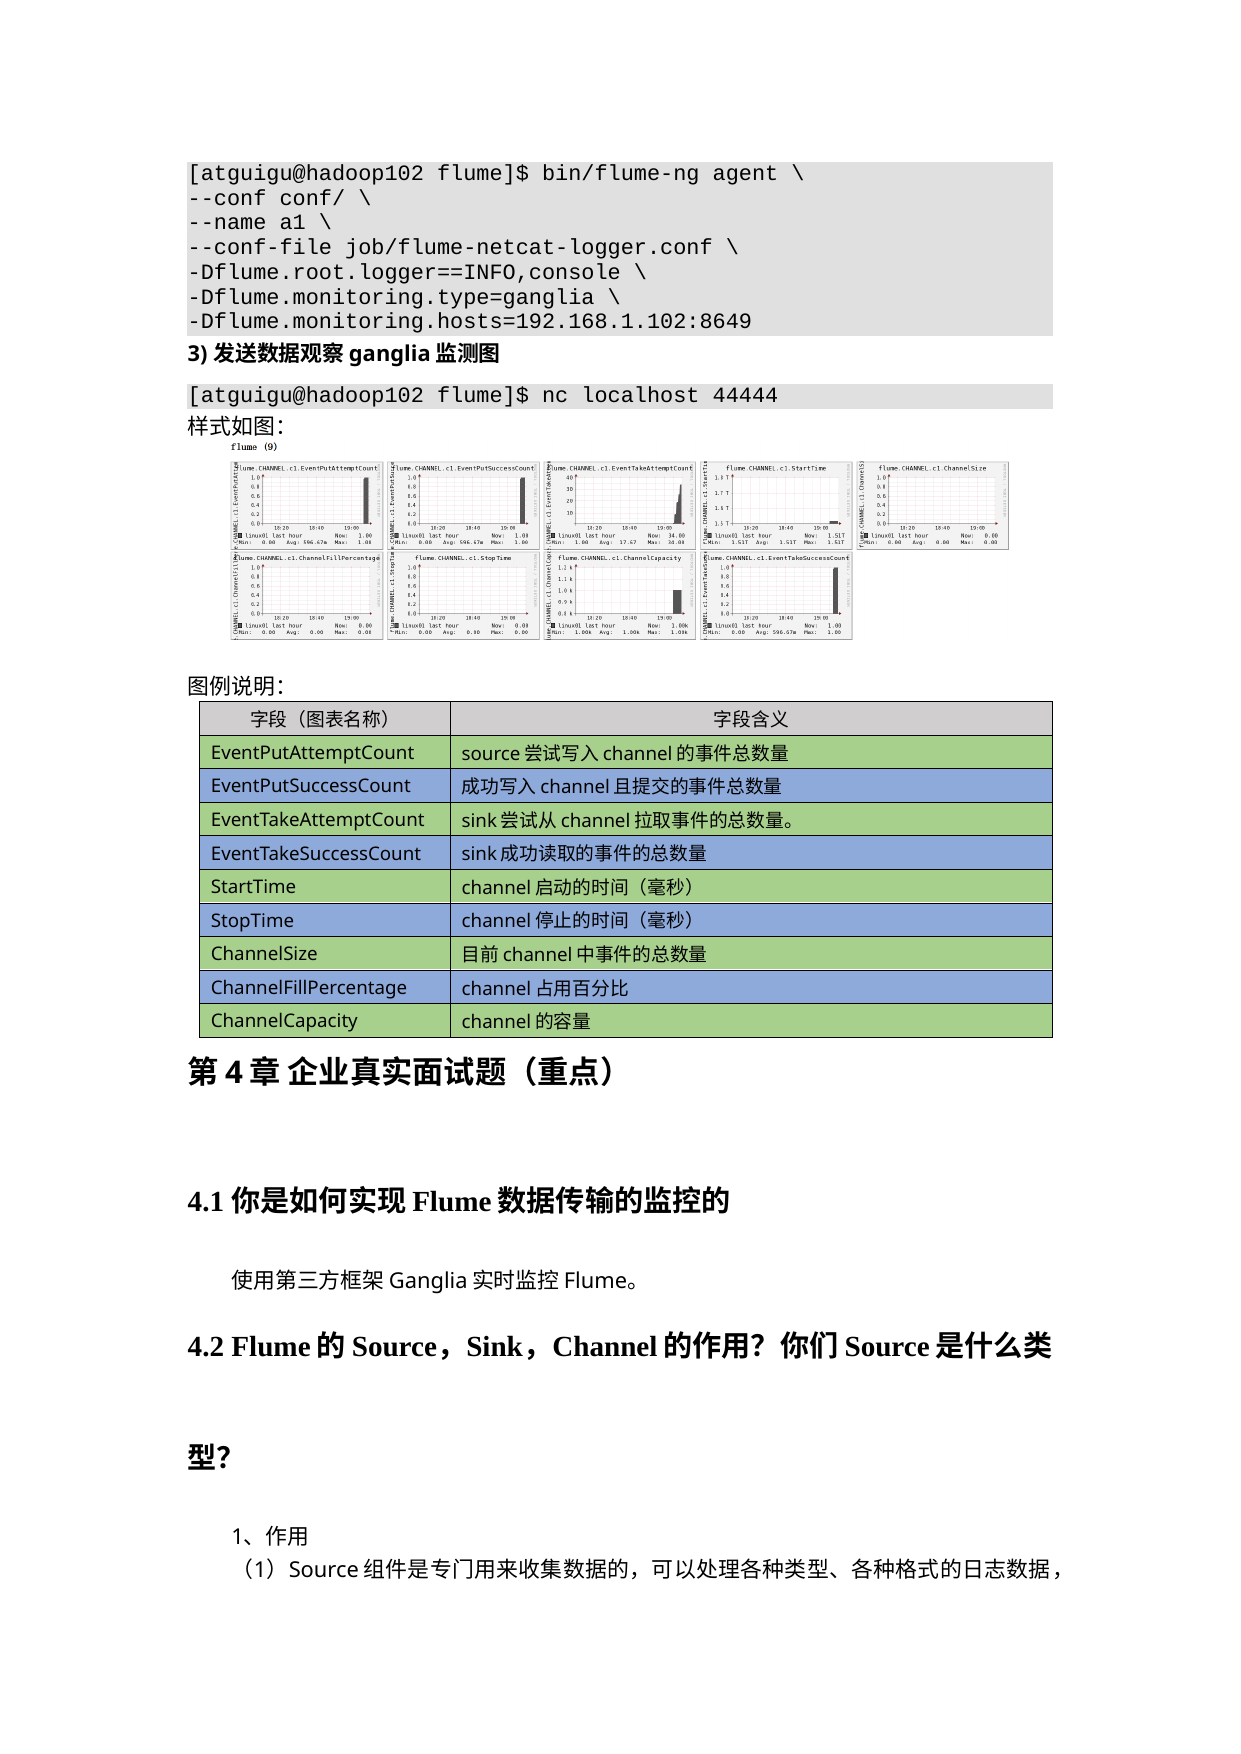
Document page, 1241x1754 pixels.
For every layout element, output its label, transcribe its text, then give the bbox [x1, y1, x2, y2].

subtitle 第4章 企业真实面试题（重点） [187, 1038, 1053, 1103]
table_cell ChannelCapacity [200, 1004, 450, 1037]
text [atguigu@hadoop102 flume]$ bin/flume-ng agent \ [187, 162, 1053, 187]
table_header 字段含义 [451, 702, 1052, 735]
table_cell EventPutSuccessCount [200, 769, 450, 802]
text 样式如图： [187, 409, 1053, 441]
text -Dflume.root.logger==INFO,console \ [187, 261, 1053, 286]
table_cell EventTakeSuccessCount [200, 836, 450, 869]
table_cell sink成功读取的事件的总数量 [451, 836, 1052, 869]
text -Dflume.monitoring.hosts=192.168.1.102:8649 [187, 311, 1053, 336]
table_header 字段（图表名称） [200, 702, 450, 735]
text --conf-file job/flume-netcat-logger.conf \ [187, 236, 1053, 261]
table_cell StartTime [200, 870, 450, 902]
text --name a1 \ [187, 212, 1053, 236]
text 3) 发送数据观察ganglia监测图 [187, 336, 1053, 368]
table_cell channel停止的时间（毫秒） [451, 904, 1052, 936]
table_cell channel启动的时间（毫秒） [451, 870, 1052, 902]
table_cell ChannelFillPercentage [200, 971, 450, 1003]
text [187, 1551, 1053, 1584]
table_cell StopTime [200, 904, 450, 936]
text 1、作用 [187, 1519, 1053, 1551]
table_cell 成功写入channel且提交的事件总数量 [451, 769, 1052, 802]
table_cell EventTakeAttemptCount [200, 803, 450, 835]
table_cell source尝试写入channel的事件总数量 [451, 736, 1052, 768]
text --conf conf/ \ [187, 187, 1053, 212]
subtitle 4.2 Flume的Source，Sink，Channel的作用？你们Source是什么类型？ [187, 1311, 1053, 1488]
table_cell channel占用百分比 [451, 971, 1052, 1003]
table_cell sink尝试从channel拉取事件的总数量。 [451, 803, 1052, 835]
table_cell channel的容量 [451, 1004, 1052, 1037]
subtitle 4.1 你是如何实现Flume数据传输的监控的 [187, 1167, 1053, 1232]
table_cell EventPutAttemptCount [200, 736, 450, 768]
table_cell 目前channel中事件的总数量 [451, 937, 1052, 969]
text [atguigu@hadoop102 flume]$ nc localhost 44444 [187, 384, 1053, 409]
text 图例说明： [187, 669, 1053, 701]
text -Dflume.monitoring.type=ganglia \ [187, 286, 1053, 311]
table_cell ChannelSize [200, 937, 450, 969]
text 使用第三方框架Ganglia实时监控Flume。 [187, 1262, 1053, 1295]
